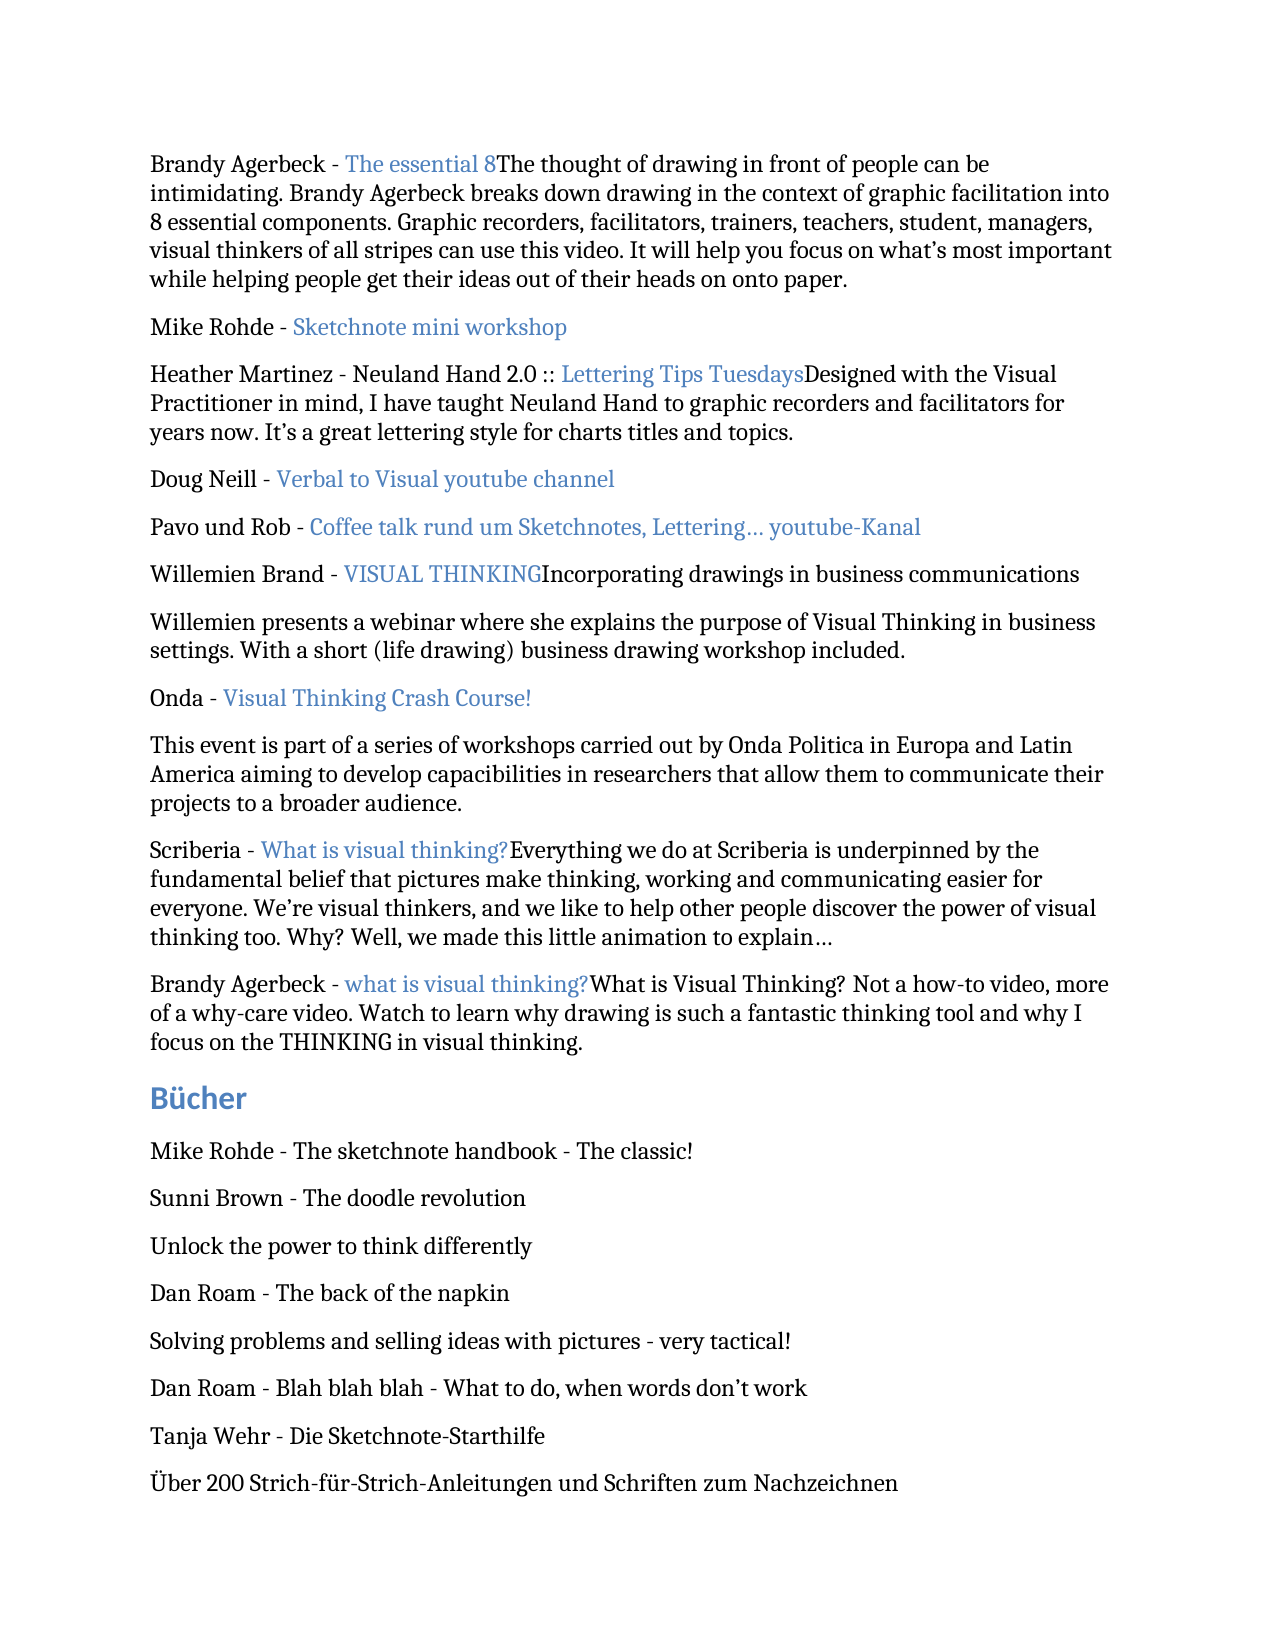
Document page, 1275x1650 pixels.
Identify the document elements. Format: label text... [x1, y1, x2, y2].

text Über 200 Strich-für-Strich-Anleitungen und Schriften zum Nachzeichnen [150, 1469, 1125, 1498]
text Willemien presents a webinar where she explains the purpose of Visual Thinking in business settings. With a short (life drawing) business drawing workshop included. [150, 607, 1125, 665]
text Tanja Wehr - Die Sketchnote-Starthilfe [150, 1422, 1125, 1450]
text Onda - Visual Thinking Crash Course! [150, 684, 1125, 712]
text Sunni Brown - The doodle revolution [150, 1184, 1125, 1213]
text Mike Rohde - The sketchnote handbook - The classic! [150, 1137, 1125, 1165]
text Dan Roam - The back of the napkin [150, 1279, 1125, 1308]
text Dan Roam - Blah blah blah - What to do, when words don’t work [150, 1374, 1125, 1403]
text Solving problems and selling ideas with pictures - very tactical! [150, 1327, 1125, 1355]
text Scriberia - What is visual thinking?Everything we do at Scriberia is underpinned by the fundamental belief that pictures make thinking, working and communicating easier for everyone. We’re visual thinkers, and we like to help other people discover the power of visual thinking too. Why? Well, we made this little animation to explain… [150, 836, 1125, 951]
text Unlock the power to think differently [150, 1232, 1125, 1260]
text Mike Rohde - Sketchnote mini workshop [150, 312, 1125, 341]
text Brandy Agerbeck - what is visual thinking?What is Visual Thinking? Not a how-to video, more of a why-care video. Watch to learn why drawing is such a fantastic thinking tool and why I focus on the THINKING in visual thinking. [150, 970, 1125, 1056]
text Heather Martinez - Neuland Hand 2.0 :: Lettering Tips TuesdaysDesigned with the Visual Practitioner in mind, I have taught Neuland Hand to graphic recorders and facilitators for years now. It’s a great lettering style for charts titles and topics. [150, 360, 1125, 446]
text Willemien Brand - VISUAL THINKINGIncorporating drawings in business communications [150, 560, 1125, 589]
text Doug Neill - Verbal to Visual youtube channel [150, 465, 1125, 494]
text Brandy Agerbeck - The essential 8The thought of drawing in front of people can be intimidating. Brandy Agerbeck breaks down drawing in the context of graphic facilitation into 8 essential components. Graphic recorders, facilitators, trainers, teachers, student, managers, visual thinkers of all stripes can use this video. It will help you focus on what’s most important while helping people get their ideas out of their heads on onto paper. [150, 150, 1125, 294]
text Pavo und Rob - Coffee talk rund um Sketchnotes, Lettering… youtube-Kanal [150, 512, 1125, 541]
text This event is part of a series of workshops carried out by Onda Politica in Europa and Latin America aiming to develop capacibilities in researchers that allow them to communicate their projects to a broader audience. [150, 731, 1125, 817]
subtitle Bücher [150, 1077, 1125, 1118]
